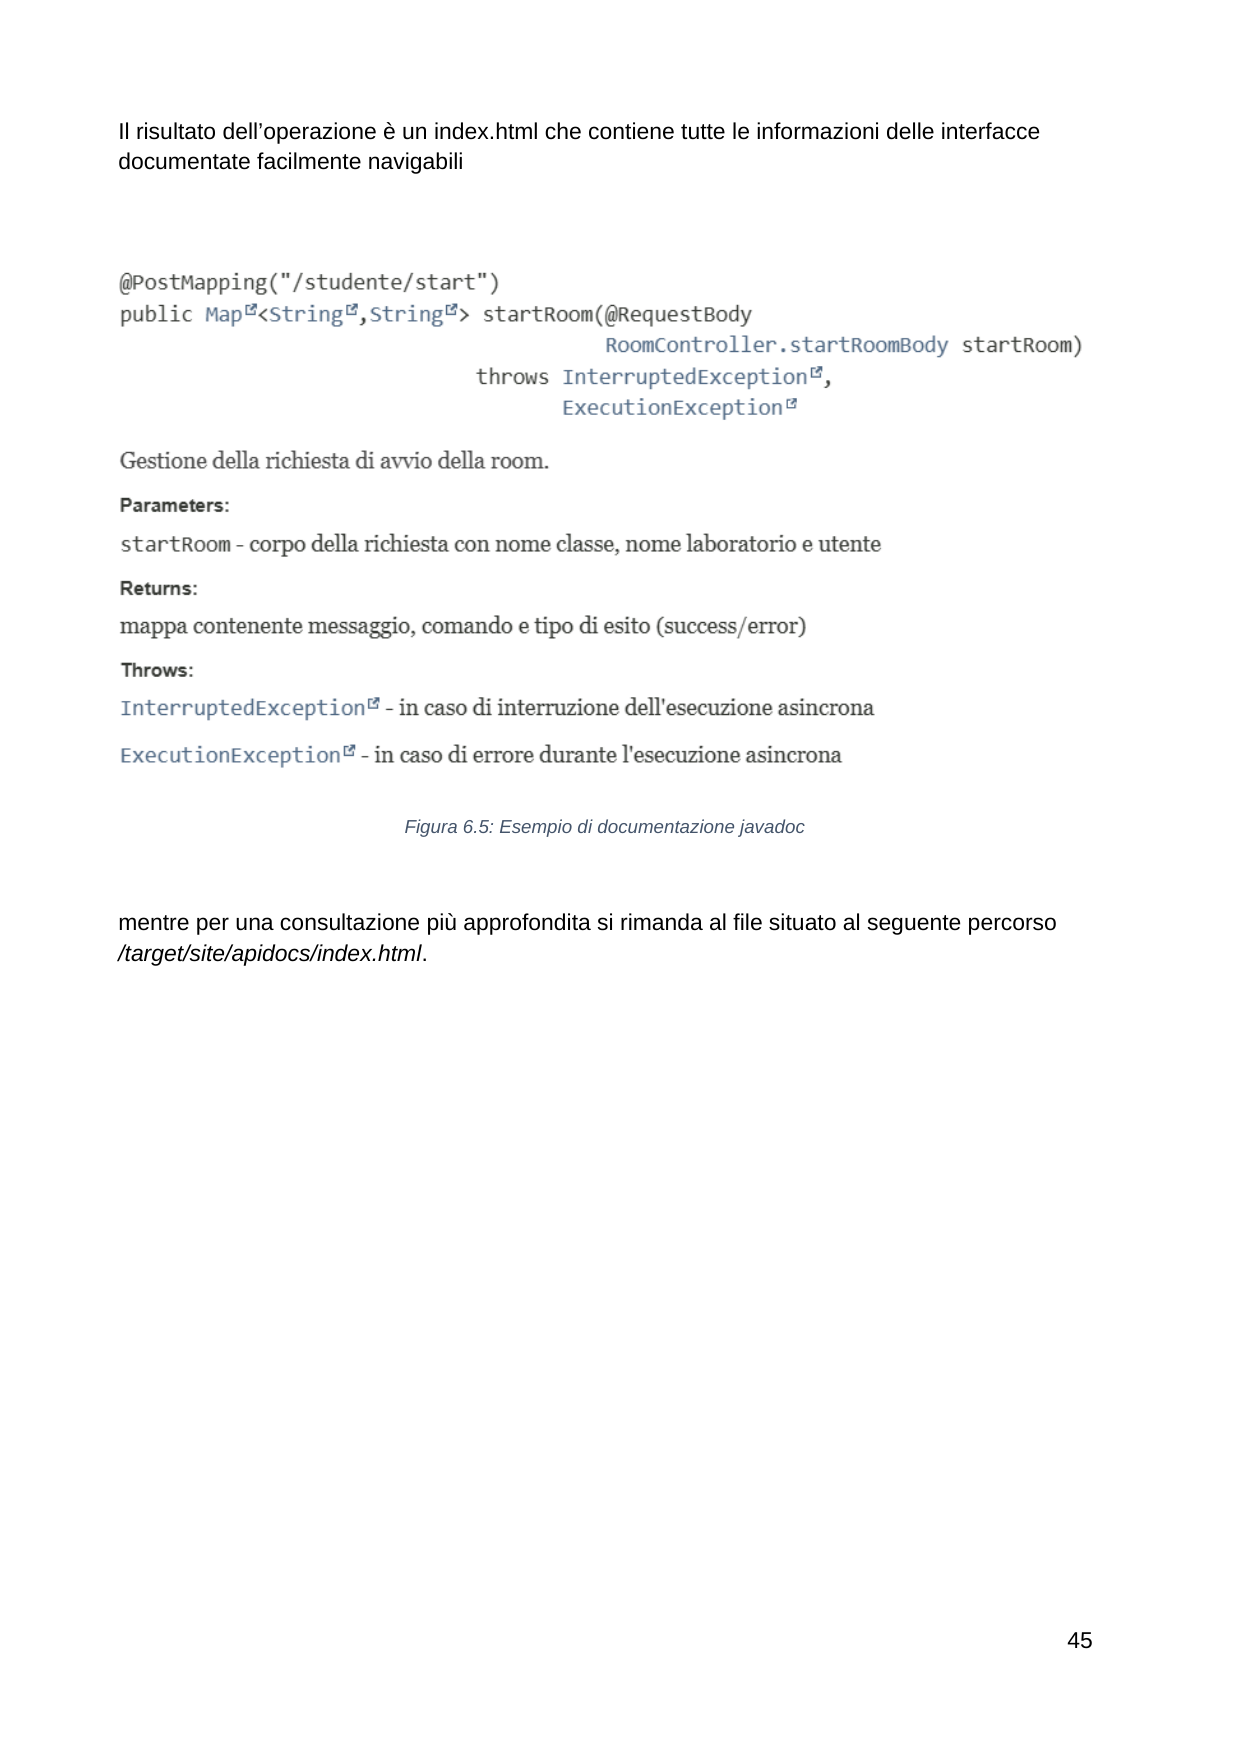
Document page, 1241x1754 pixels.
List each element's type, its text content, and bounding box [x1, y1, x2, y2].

text Figura 6.5: Esempio di documentazione javadoc [118, 816, 1092, 837]
picture [118, 250, 1093, 792]
text Il risultato dell’operazione è un index.html che contiene tutte le informazioni delle interfacce documentate facilmente navigabili [118, 118, 1092, 175]
text mentre per una consultazione più approfondita si rimanda al file situato al seguente percorso /target/site/apidocs/index.html. [118, 909, 1092, 966]
